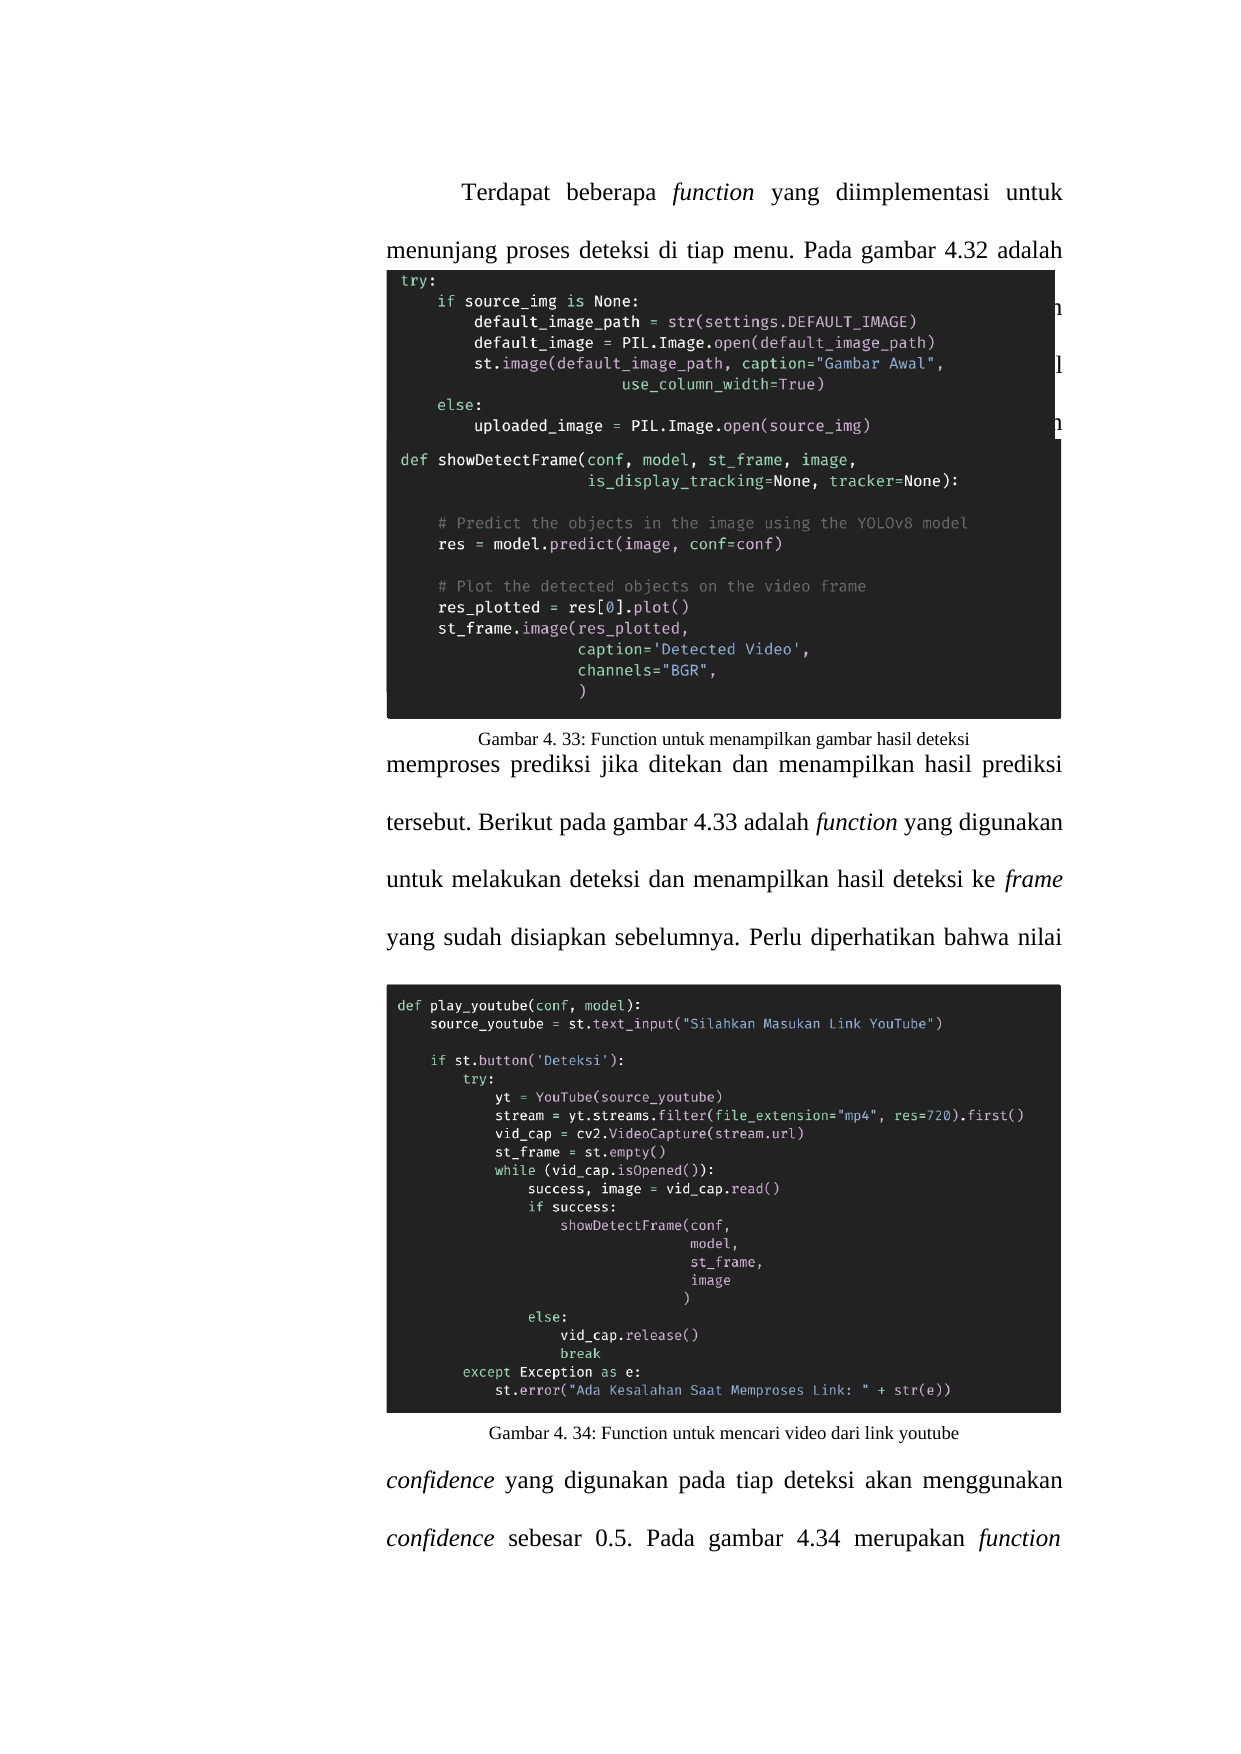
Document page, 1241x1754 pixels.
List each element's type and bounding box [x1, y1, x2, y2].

text [386, 177, 1063, 1551]
picture [386, 270, 1062, 719]
picture [386, 983, 1062, 1413]
